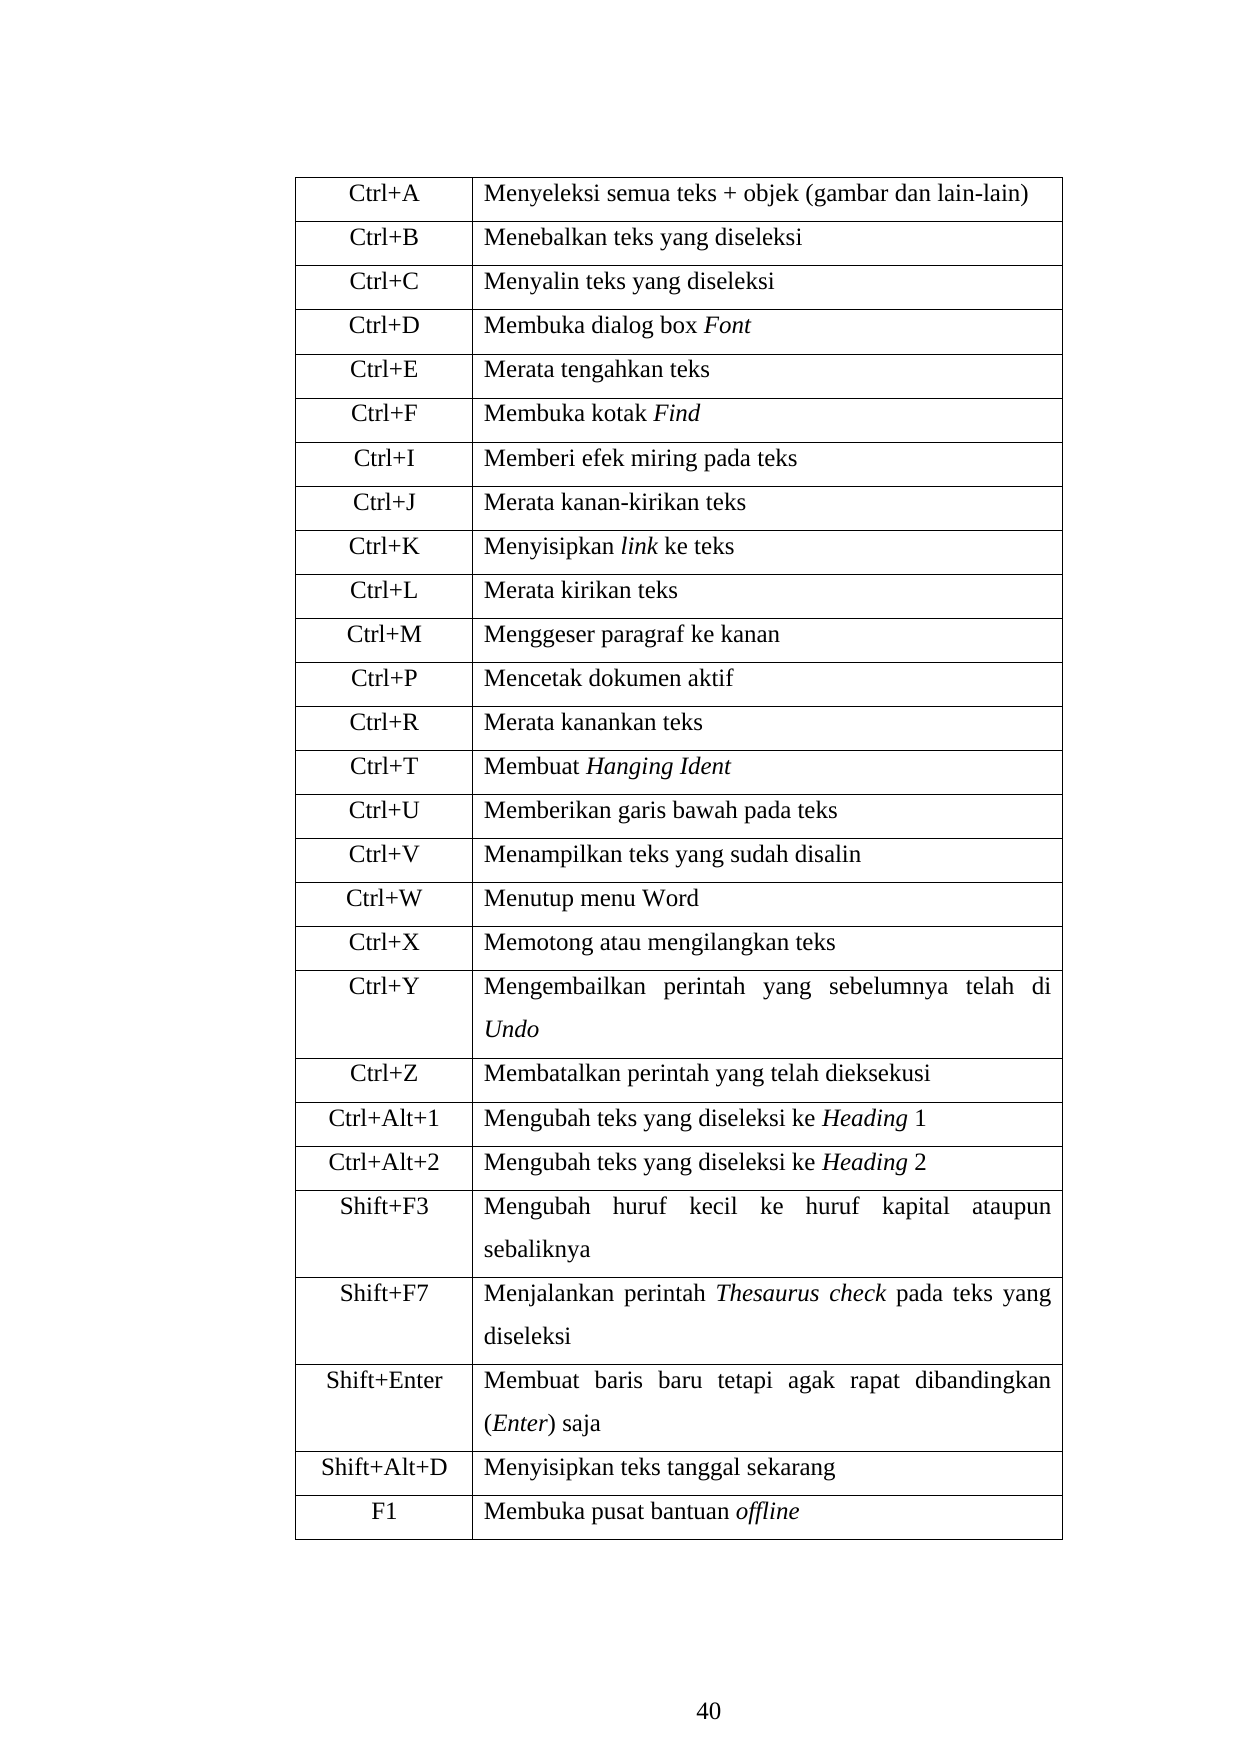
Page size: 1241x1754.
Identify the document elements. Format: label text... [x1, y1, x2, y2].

table_cell Membuka dialog box Font [473, 310, 1062, 353]
table_cell Mengubah huruf kecil ke huruf kapital ataupun sebaliknya [473, 1191, 1062, 1277]
table_cell Ctrl+P [296, 663, 472, 706]
table_cell Merata kanankan teks [473, 707, 1062, 750]
table_cell Memberi efek miring pada teks [473, 443, 1062, 486]
table_cell Memotong atau mengilangkan teks [473, 927, 1062, 970]
table_cell Merata kirikan teks [473, 575, 1062, 618]
table_cell Membatalkan perintah yang telah dieksekusi [473, 1059, 1062, 1102]
table_cell Ctrl+J [296, 487, 472, 530]
table_cell Ctrl+L [296, 575, 472, 618]
table_cell Ctrl+F [296, 399, 472, 442]
table_cell Ctrl+Alt+1 [296, 1103, 472, 1146]
table_cell Ctrl+Alt+2 [296, 1147, 472, 1190]
table_cell Menyisipkan link ke teks [473, 531, 1062, 574]
table_cell Shift+F7 [296, 1278, 472, 1364]
table_cell Shift+Alt+D [296, 1452, 472, 1495]
table_cell Mencetak dokumen aktif [473, 663, 1062, 706]
table_cell Menebalkan teks yang diseleksi [473, 222, 1062, 265]
table_cell Ctrl+B [296, 222, 472, 265]
table_cell F1 [296, 1496, 472, 1539]
table_cell Memberikan garis bawah pada teks [473, 795, 1062, 838]
table_cell Mengembailkan perintah yang sebelumnya telah di Undo [473, 971, 1062, 1057]
table_cell Shift+Enter [296, 1365, 472, 1451]
table_cell Ctrl+Z [296, 1059, 472, 1102]
table_cell Ctrl+D [296, 310, 472, 353]
table_cell Ctrl+K [296, 531, 472, 574]
table_cell Membuat Hanging Ident [473, 751, 1062, 794]
table_cell Ctrl+A [296, 178, 472, 221]
table_cell Menjalankan perintah Thesaurus check pada teks yang diseleksi [473, 1278, 1062, 1364]
table_cell Menyeleksi semua teks + objek (gambar dan lain-lain) [473, 178, 1062, 221]
table_cell Mengubah teks yang diseleksi ke Heading 2 [473, 1147, 1062, 1190]
table_cell Ctrl+E [296, 355, 472, 397]
table_cell Merata kanan-kirikan teks [473, 487, 1062, 530]
table_cell Ctrl+U [296, 795, 472, 838]
table_cell Ctrl+C [296, 266, 472, 309]
table_cell Shift+F3 [296, 1191, 472, 1277]
table_cell Ctrl+V [296, 839, 472, 882]
table_cell Ctrl+Y [296, 971, 472, 1057]
table_cell Menutup menu Word [473, 883, 1062, 926]
table_cell Menggeser paragraf ke kanan [473, 619, 1062, 662]
table_cell Mengubah teks yang diseleksi ke Heading 1 [473, 1103, 1062, 1146]
table_cell Membuat baris baru tetapi agak rapat dibandingkan (Enter) saja [473, 1365, 1062, 1451]
table_cell Ctrl+X [296, 927, 472, 970]
table_cell Ctrl+M [296, 619, 472, 662]
table_cell Ctrl+T [296, 751, 472, 794]
table_cell Ctrl+W [296, 883, 472, 926]
table_cell Ctrl+I [296, 443, 472, 486]
table_cell Menampilkan teks yang sudah disalin [473, 839, 1062, 882]
table_cell Membuka pusat bantuan offline [473, 1496, 1062, 1539]
table_cell Ctrl+R [296, 707, 472, 750]
table_cell Menyalin teks yang diseleksi [473, 266, 1062, 309]
table_cell Membuka kotak Find [473, 399, 1062, 442]
table_cell Menyisipkan teks tanggal sekarang [473, 1452, 1062, 1495]
table_cell Merata tengahkan teks [473, 355, 1062, 397]
